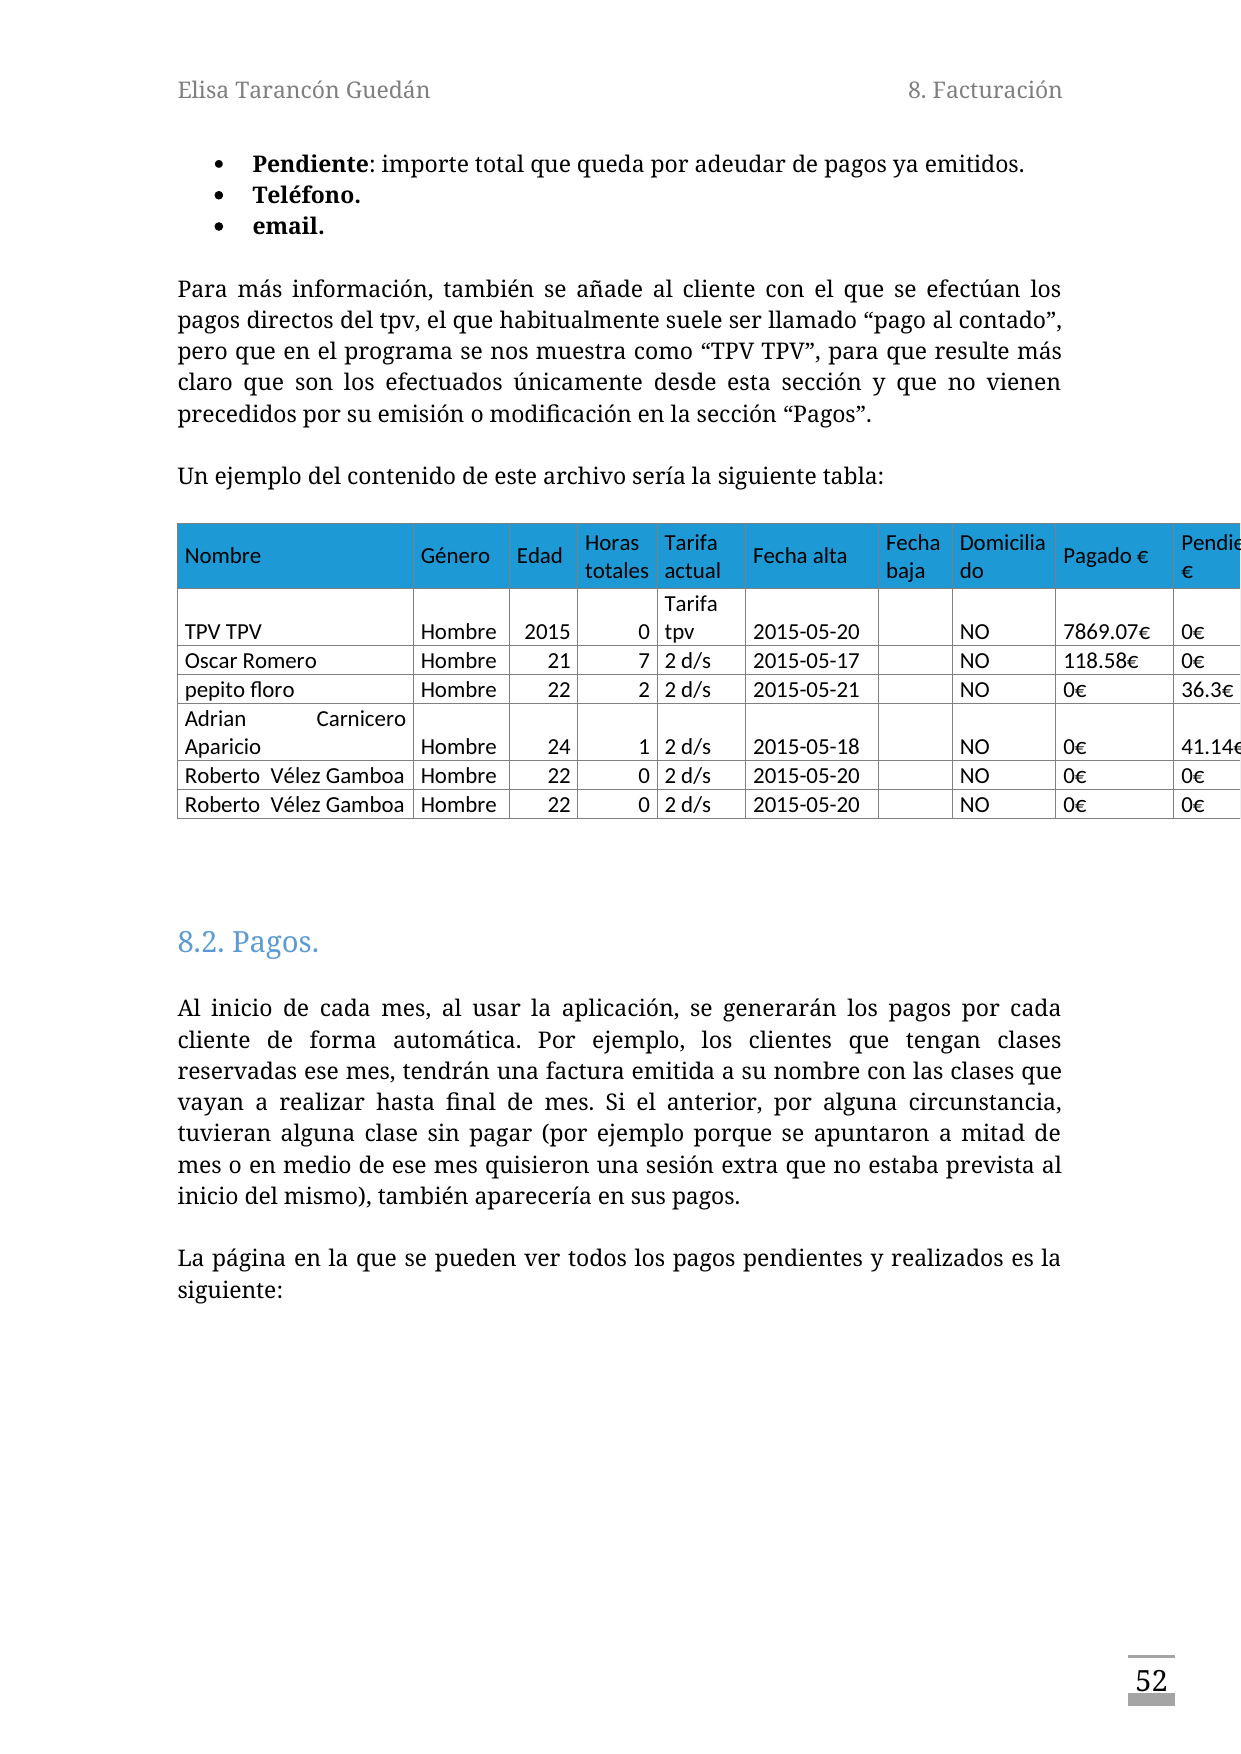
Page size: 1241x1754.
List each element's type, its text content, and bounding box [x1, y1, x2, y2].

text La página en la que se pueden ver todos los pagos pendientes y realizados es la siguiente: [177, 1242, 1063, 1305]
table_cell 2 d/s [658, 790, 745, 818]
table_cell [879, 675, 952, 703]
list Pendiente: importe total que queda por adeudar de pagos ya emitidos. [215, 148, 1063, 179]
table_header Domiciliado [953, 524, 1055, 588]
table_cell Hombre [414, 675, 509, 703]
table_cell [879, 704, 952, 760]
table_cell NO [953, 589, 1055, 645]
table_cell Roberto Vélez Gamboa [178, 761, 413, 789]
table_cell 0€ [1056, 790, 1173, 818]
table_header Nombre [178, 524, 413, 588]
table_cell 0€ [1056, 675, 1173, 703]
table_cell 21 [510, 646, 577, 674]
table_cell 0€ [1174, 646, 1240, 674]
subtitle 8.2. Pagos. [177, 921, 1063, 961]
table_cell Hombre [414, 761, 509, 789]
table_cell Tarifa tpv [658, 589, 745, 645]
table_cell 1 [578, 704, 657, 760]
table_cell NO [953, 761, 1055, 789]
table_cell 2015-05-21 [746, 675, 878, 703]
table_cell 22 [510, 761, 577, 789]
text Al inicio de cada mes, al usar la aplicación, se generarán los pagos por cada cliente de forma automática. Por ejemplo, los clientes que tengan clases reservadas ese mes, tendrán una factura emitida a su nombre con las clases que vayan a realizar hasta final de mes. Si el anterior, por alguna circunstancia, tuvieran alguna clase sin pagar (por ejemplo porque se apuntaron a mitad de mes o en medio de ese mes quisieron una sesión extra que no estaba prevista al inicio del mismo), también aparecería en sus pagos. [177, 992, 1063, 1211]
table_cell NO [953, 704, 1055, 760]
table_cell Oscar Romero [178, 646, 413, 674]
table_cell 36.3€ [1174, 675, 1240, 703]
table_header Fecha baja [879, 524, 952, 588]
table_cell 2 d/s [658, 675, 745, 703]
list Teléfono. [215, 179, 1063, 210]
table_cell 0€ [1056, 761, 1173, 789]
table_cell 2 d/s [658, 704, 745, 760]
table_cell 24 [510, 704, 577, 760]
table_cell Adrian Carnicero Aparicio [178, 704, 413, 760]
table_cell 0 [578, 761, 657, 789]
table_cell 2015-05-20 [746, 790, 878, 818]
table_cell 0€ [1174, 790, 1240, 818]
table_cell 0€ [1174, 589, 1240, 645]
table_cell [879, 646, 952, 674]
text Para más información, también se añade al cliente con el que se efectúan los pagos directos del tpv, el que habitualmente suele ser llamado “pago al contado”, pero que en el programa se nos muestra como “TPV TPV”, para que resulte más claro que son los efectuados únicamente desde esta sección y que no vienen precedidos por su emisión o modificación en la sección “Pagos”. [177, 273, 1063, 429]
table_cell 2015-05-20 [746, 761, 878, 789]
table_cell NO [953, 646, 1055, 674]
table_cell NO [953, 675, 1055, 703]
table_cell 7 [578, 646, 657, 674]
table_cell 0€ [1056, 704, 1173, 760]
table_header Fecha alta [746, 524, 878, 588]
table_cell Hombre [414, 646, 509, 674]
table_cell 2015-05-18 [746, 704, 878, 760]
table_cell Hombre [414, 704, 509, 760]
table_cell 2015-05-20 [746, 589, 878, 645]
table_header Pagado € [1056, 524, 1173, 588]
table_header Tarifa actual [658, 524, 745, 588]
table_cell 0 [578, 790, 657, 818]
text Un ejemplo del contenido de este archivo sería la siguiente tabla: [177, 460, 1063, 491]
list email. [215, 210, 1063, 241]
table_cell 2015 [510, 589, 577, 645]
table_cell 2 d/s [658, 761, 745, 789]
table_header Género [414, 524, 509, 588]
table_cell 7869.07€ [1056, 589, 1173, 645]
table_cell pepito floro [178, 675, 413, 703]
table_cell [879, 761, 952, 789]
table_cell 2015-05-17 [746, 646, 878, 674]
table_cell Hombre [414, 790, 509, 818]
table_cell 2 d/s [658, 646, 745, 674]
table_cell [879, 790, 952, 818]
table_cell 0€ [1174, 761, 1240, 789]
table_cell Hombre [414, 589, 509, 645]
table_cell 118.58€ [1056, 646, 1173, 674]
table_cell 22 [510, 675, 577, 703]
table_cell TPV TPV [178, 589, 413, 645]
table_cell 41.14€ [1174, 704, 1240, 760]
table_cell 0 [578, 589, 657, 645]
table_cell NO [953, 790, 1055, 818]
table_header Pendiente € [1174, 524, 1240, 588]
table_cell 22 [510, 790, 577, 818]
table_cell 2 [578, 675, 657, 703]
table_header Edad [510, 524, 577, 588]
table_cell Roberto Vélez Gamboa [178, 790, 413, 818]
table_header Horas totales [578, 524, 657, 588]
table_cell [879, 589, 952, 645]
